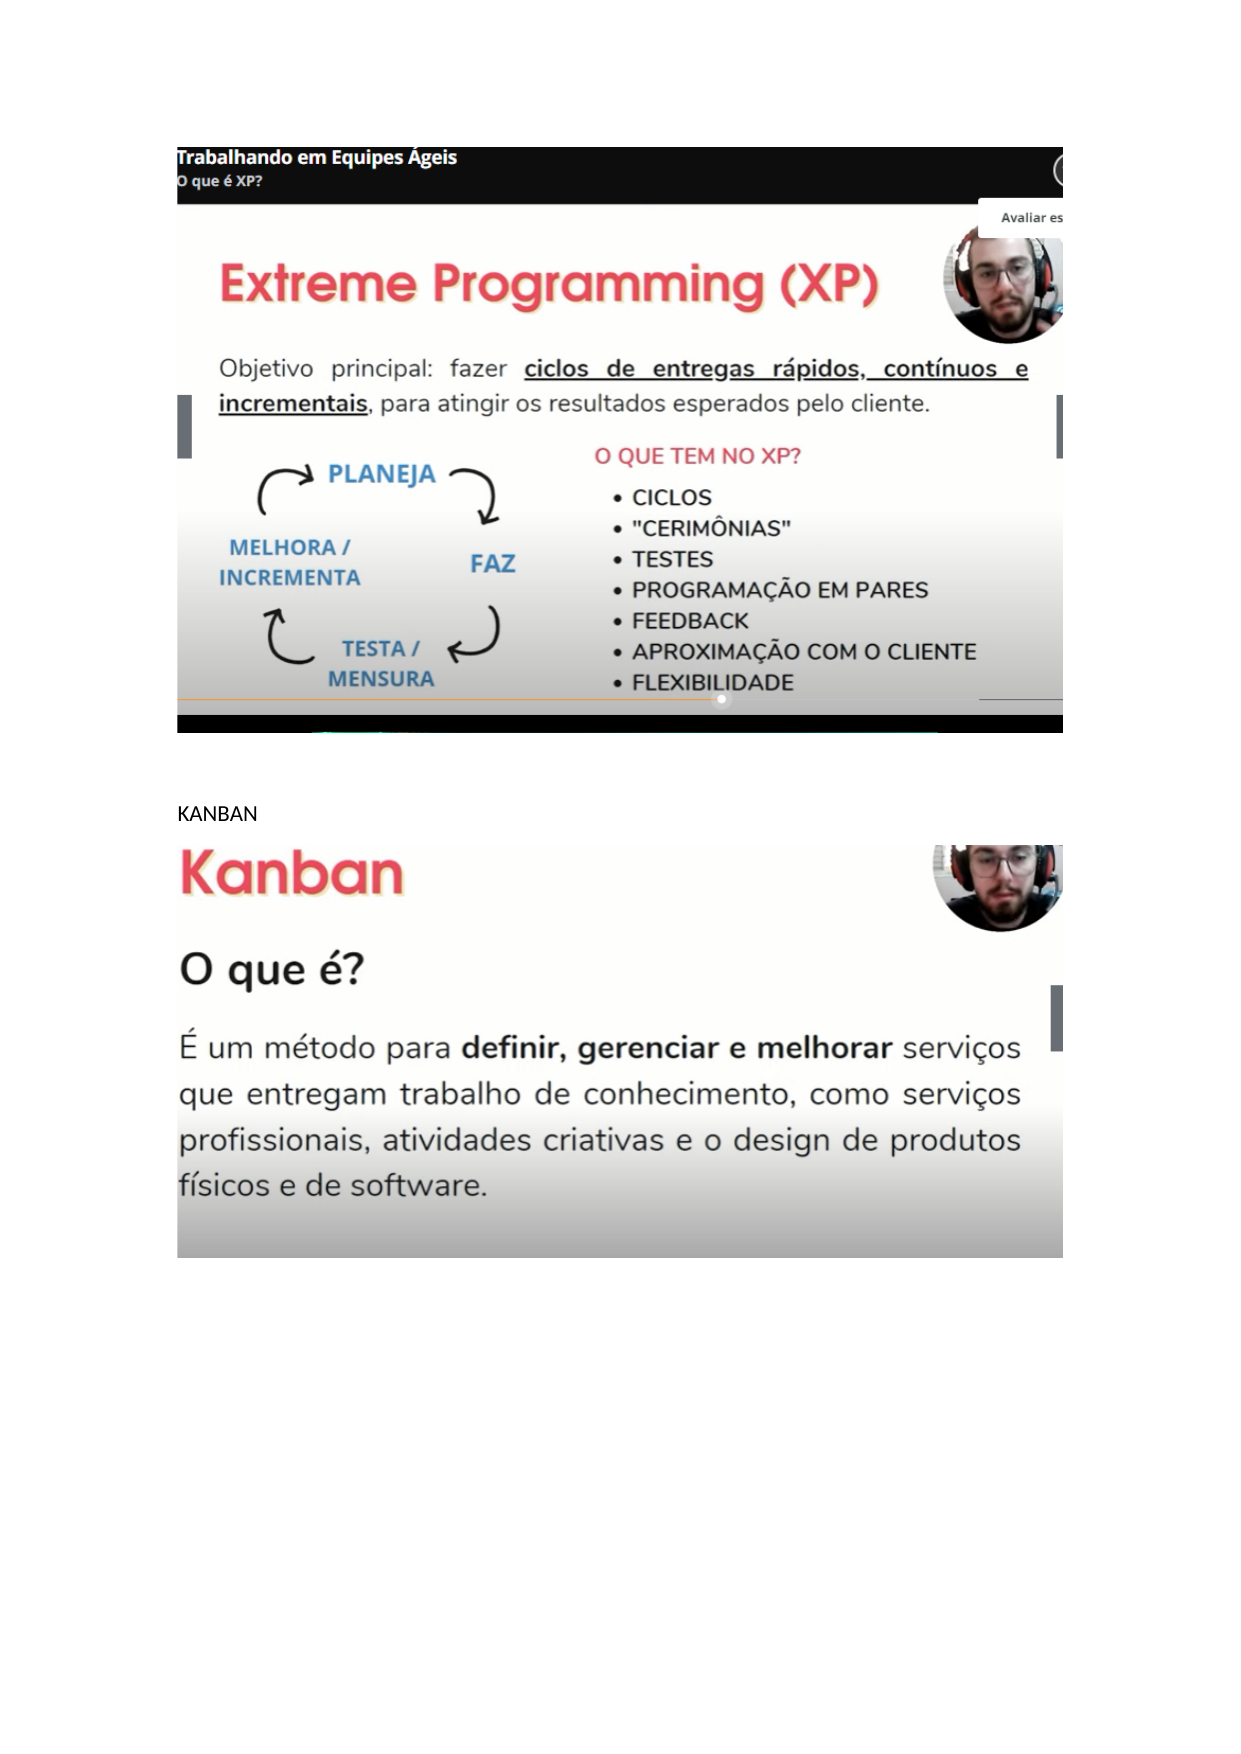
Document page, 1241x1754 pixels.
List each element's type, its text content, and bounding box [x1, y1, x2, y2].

text KANBAN [177, 799, 1063, 827]
picture [177, 845, 1063, 1258]
picture [177, 147, 1063, 733]
